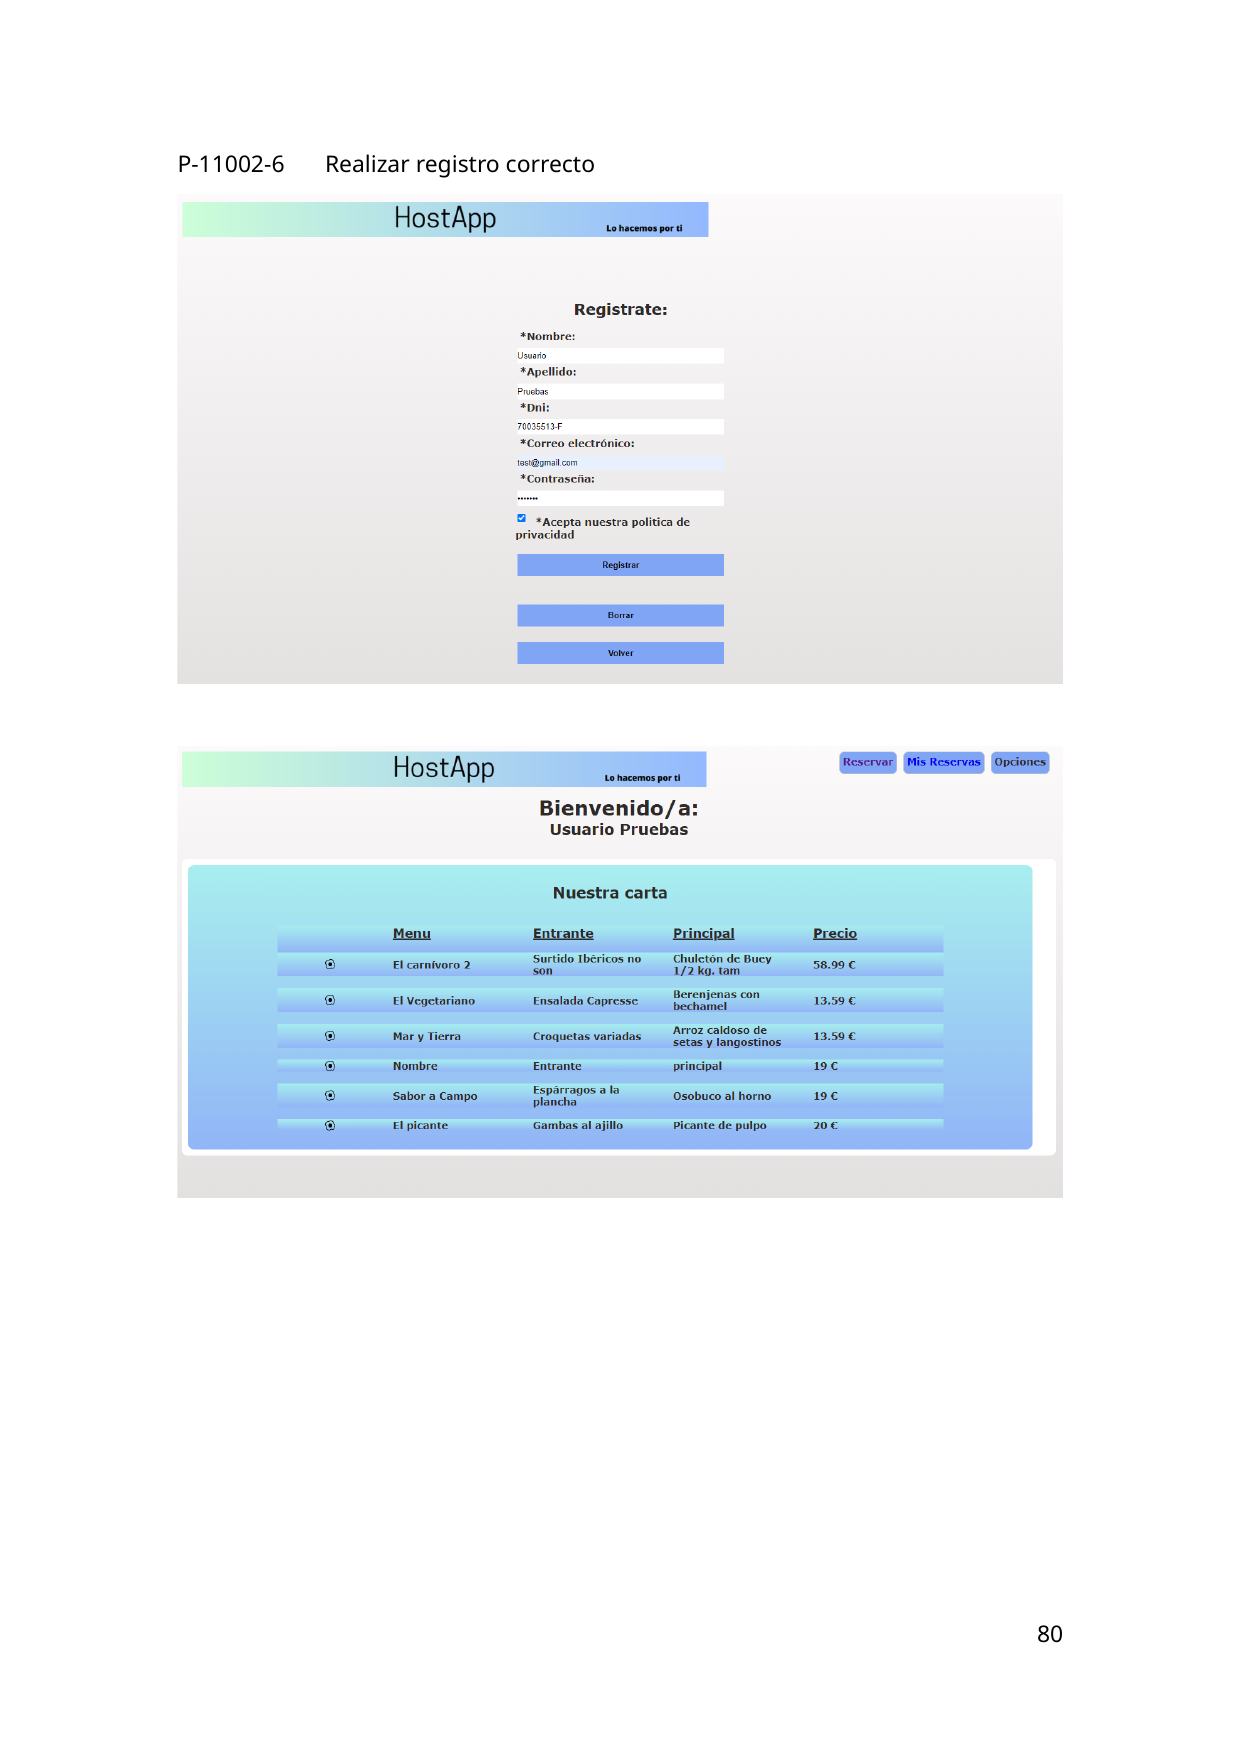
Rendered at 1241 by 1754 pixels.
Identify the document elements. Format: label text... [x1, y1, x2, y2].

picture [177, 746, 1063, 1198]
picture [177, 194, 1063, 684]
text P-11002-6 Realizar registro correcto [177, 148, 1063, 179]
